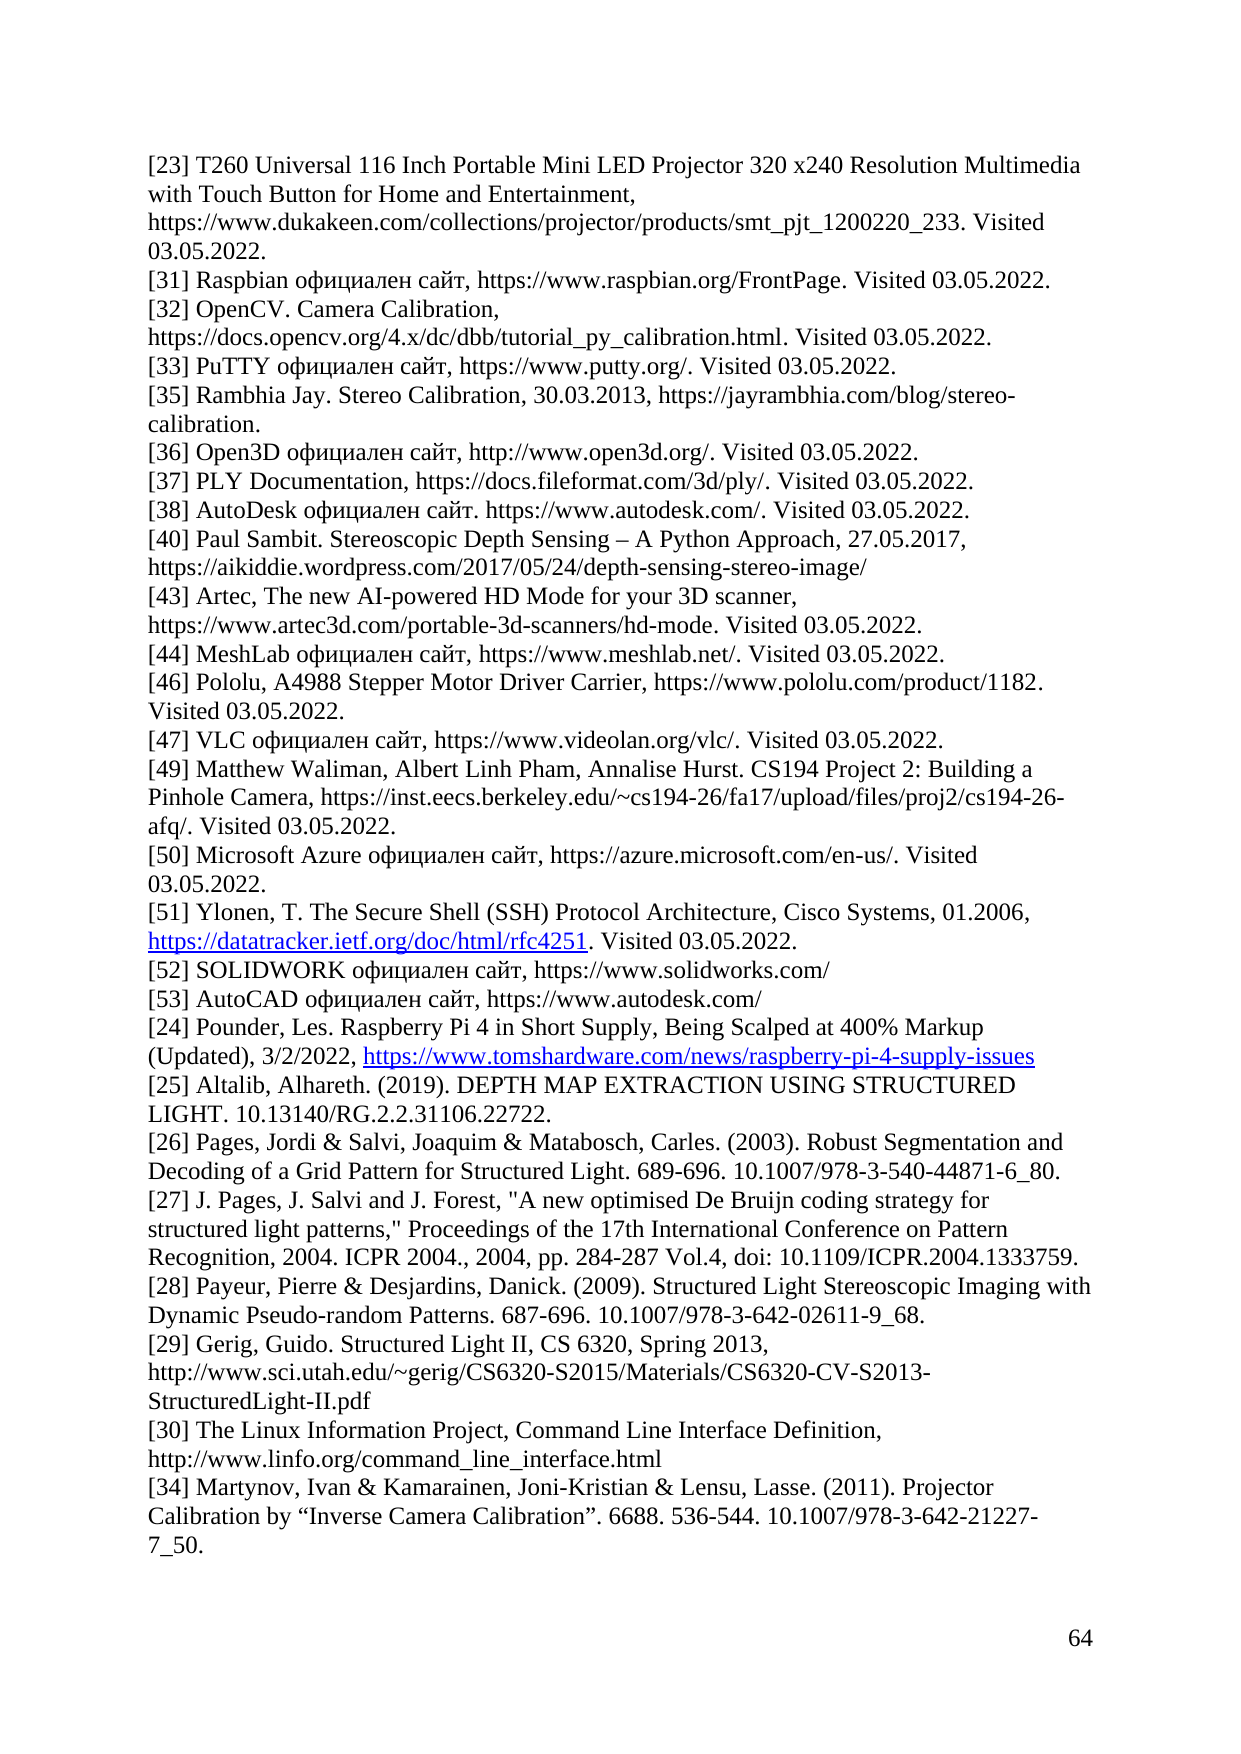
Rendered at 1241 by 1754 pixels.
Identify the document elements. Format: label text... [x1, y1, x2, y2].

text [46] Pololu, A4988 Stepper Motor Driver Carrier, https://www.pololu.com/product/1182. Visited 03.05.2022. [148, 667, 1093, 725]
text [50] Microsoft Azure официален сайт, https://azure.microsoft.com/en-us/. Visited 03.05.2022. [148, 840, 1093, 897]
text [23] T260 Universal 116 Inch Portable Mini LED Projector 320 x240 Resolution Multimedia with Touch Button for Home and Entertainment, https://www.dukakeen.com/collections/projector/products/smt_pjt_1200220_233. Visited 03.05.2022. [148, 150, 1093, 265]
text [27] J. Pages, J. Salvi and J. Forest, "A new optimised De Bruijn coding strategy for structured light patterns," Proceedings of the 17th International Conference on Pattern Recognition, 2004. ICPR 2004., 2004, pp. 284-287 Vol.4, doi: 10.1109/ICPR.2004.1333759. [148, 1185, 1093, 1271]
text [49] Matthew Waliman, Albert Linh Pham, Annalise Hurst. CS194 Project 2: Building a Pinhole Camera, https://inst.eecs.berkeley.edu/~cs194-26/fa17/upload/files/proj2/cs194-26-afq/. Visited 03.05.2022. [148, 754, 1093, 840]
text [40] Paul Sambit. Stereoscopic Depth Sensing – A Python Approach, 27.05.2017, https://aikiddie.wordpress.com/2017/05/24/depth-sensing-stereo-image/ [148, 524, 1093, 581]
text [25] Altalib, Alhareth. (2019). DEPTH MAP EXTRACTION USING STRUCTURED LIGHT. 10.13140/RG.2.2.31106.22722. [148, 1070, 1093, 1127]
text [32] OpenCV. Camera Calibration, https://docs.opencv.org/4.x/dc/dbb/tutorial_py_calibration.html. Visited 03.05.2022. [148, 294, 1093, 351]
text [37] PLY Documentation, https://docs.fileformat.com/3d/ply/. Visited 03.05.2022. [148, 466, 1093, 495]
text [43] Artec, The new AI-powered HD Mode for your 3D scanner, https://www.artec3d.com/portable-3d-scanners/hd-mode. Visited 03.05.2022. [148, 581, 1093, 639]
text [51] Ylonen, T. The Secure Shell (SSH) Protocol Architecture, Cisco Systems, 01.2006, https://datatracker.ietf.org/doc/html/rfc4251. Visited 03.05.2022. [148, 897, 1093, 955]
text [38] AutoDesk официален сайт. https://www.autodesk.com/. Visited 03.05.2022. [148, 495, 1093, 524]
text [24] Pounder, Les. Raspberry Pi 4 in Short Supply, Being Scalped at 400% Markup (Updated), 3/2/2022, https://www.tomshardware.com/news/raspberry-pi-4-supply-issues [148, 1012, 1093, 1070]
text [44] MeshLab официален сайт, https://www.meshlab.net/. Visited 03.05.2022. [148, 639, 1093, 667]
text [26] Pages, Jordi & Salvi, Joaquim & Matabosch, Carles. (2003). Robust Segmentation and Decoding of a Grid Pattern for Structured Light. 689-696. 10.1007/978-3-540-44871-6_80. [148, 1127, 1093, 1185]
text [31] Raspbian официален сайт, https://www.raspbian.org/FrontPage. Visited 03.05.2022. [148, 265, 1093, 294]
text [36] Open3D официален сайт, http://www.open3d.org/. Visited 03.05.2022. [148, 437, 1093, 466]
text [53] AutoCAD официален сайт, https://www.autodesk.com/ [148, 984, 1093, 1012]
text [33] PuTTY официален сайт, https://www.putty.org/. Visited 03.05.2022. [148, 351, 1093, 380]
text [35] Rambhia Jay. Stereo Calibration, 30.03.2013, https://jayrambhia.com/blog/stereo-calibration. [148, 380, 1093, 437]
text [28] Payeur, Pierre & Desjardins, Danick. (2009). Structured Light Stereoscopic Imaging with Dynamic Pseudo-random Patterns. 687-696. 10.1007/978-3-642-02611-9_68. [148, 1271, 1093, 1329]
text [29] Gerig, Guido. Structured Light II, CS 6320, Spring 2013, http://www.sci.utah.edu/~gerig/CS6320-S2015/Materials/CS6320-CV-S2013-StructuredLight-II.pdf [148, 1329, 1093, 1415]
text [47] VLC официален сайт, https://www.videolan.org/vlc/. Visited 03.05.2022. [148, 725, 1093, 754]
text [34] Martynov, Ivan & Kamarainen, Joni-Kristian & Lensu, Lasse. (2011). Projector Calibration by “Inverse Camera Calibration”. 6688. 536-544. 10.1007/978-3-642-21227-7_50. [148, 1472, 1093, 1559]
text [30] The Linux Information Project, Command Line Interface Definition, http://www.linfo.org/command_line_interface.html [148, 1415, 1093, 1472]
text [52] SOLIDWORK официален сайт, https://www.solidworks.com/ [148, 955, 1093, 984]
